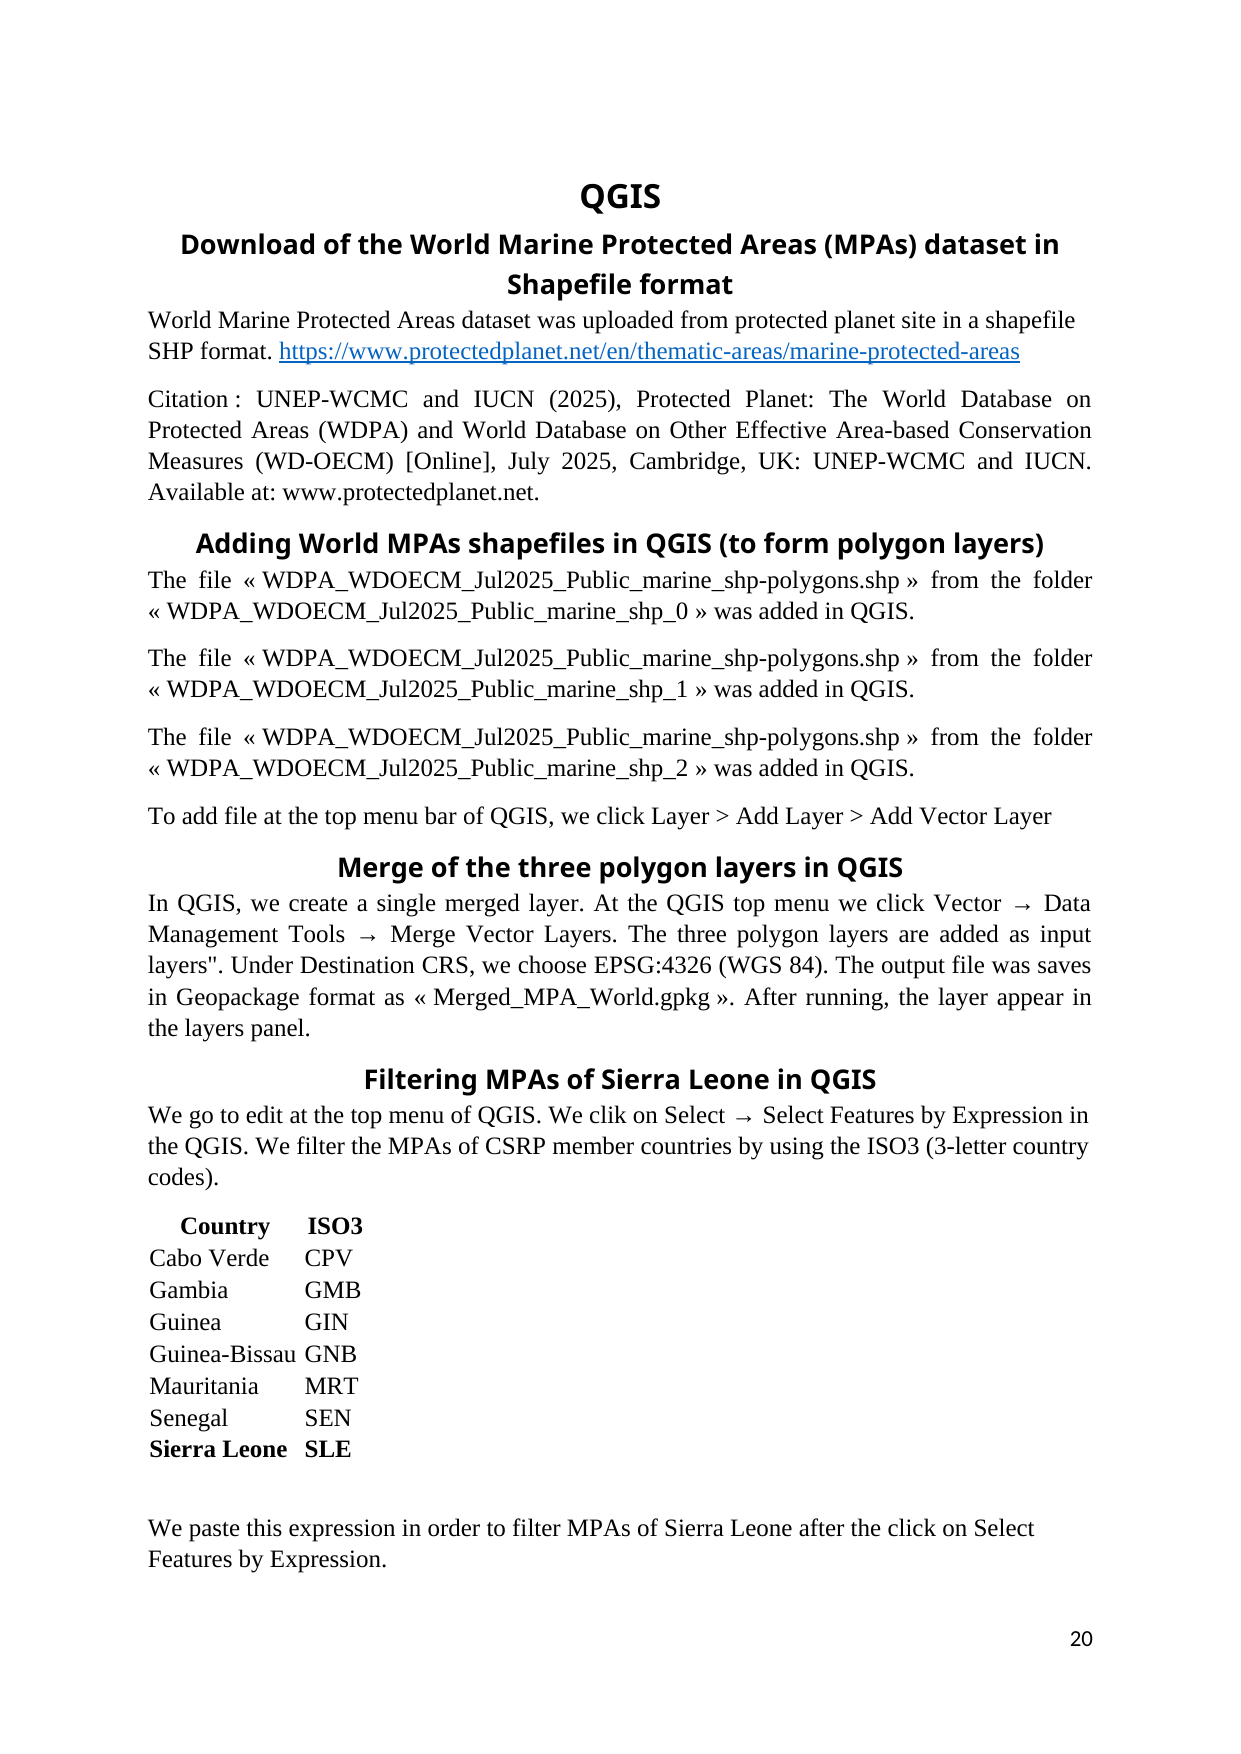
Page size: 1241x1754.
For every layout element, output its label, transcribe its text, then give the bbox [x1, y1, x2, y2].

text We paste this expression in order to filter MPAs of Sierra Leone after the click on Select Features by Expression. [148, 1513, 1093, 1572]
text The file « WDPA_WDOECM_Jul2025_Public_marine_shp-polygons.shp » from the folder « WDPA_WDOECM_Jul2025_Public_marine_shp_2 » was added in QGIS. [148, 722, 1093, 782]
table_cell SLE [303, 1433, 367, 1465]
table_cell GNB [303, 1338, 367, 1369]
text In QGIS, we create a single merged layer. At the QGIS top menu we click Vector → Data Management Tools → Merge Vector Layers. The three polygon layers are added as input layers". Under Destination CRS, we choose EPSG:4326 (WGS 84). The output file was saves in Geopackage format as « Merged_MPA_World.gpkg ». After running, the layer appear in the layers panel. [148, 888, 1093, 1041]
subtitle Download of the World Marine Protected Areas (MPAs) dataset in Shapefile format [148, 226, 1093, 302]
text To add file at the top menu bar of QGIS, we click Layer > Add Layer > Add Vector Layer [148, 801, 1093, 830]
table_header ISO3 [303, 1210, 367, 1242]
text We go to edit at the top menu of QGIS. We clik on Select → Select Features by Expression in the QGIS. We filter the MPAs of CSRP member countries by using the ISO3 (3-letter country codes). [148, 1100, 1093, 1191]
table_header Country [148, 1210, 303, 1242]
subtitle Filtering MPAs of Sierra Leone in QGIS [148, 1060, 1093, 1097]
text Citation : UNEP-WCMC and IUCN (2025), Protected Planet: The World Database on Protected Areas (WDPA) and World Database on Other Effective Area-based Conservation Measures (WD-OECM) [Online], July 2025, Cambridge, UK: UNEP-WCMC and IUCN. Available at: www.protectedplanet.net. [148, 384, 1093, 506]
table_cell Senegal [148, 1401, 303, 1433]
text The file « WDPA_WDOECM_Jul2025_Public_marine_shp-polygons.shp » from the folder « WDPA_WDOECM_Jul2025_Public_marine_shp_1 » was added in QGIS. [148, 643, 1093, 703]
table_cell SEN [303, 1401, 367, 1433]
table_cell Mauritania [148, 1369, 303, 1401]
text World Marine Protected Areas dataset was uploaded from protected planet site in a shapefile SHP format. https://www.protectedplanet.net/en/thematic-areas/marine-protected-areas [148, 305, 1093, 365]
table_cell GIN [303, 1306, 367, 1337]
table_cell CPV [303, 1242, 367, 1274]
subtitle QGIS [148, 173, 1093, 218]
table_cell Guinea [148, 1306, 303, 1337]
table_cell MRT [303, 1369, 367, 1401]
subtitle Merge of the three polygon layers in QGIS [148, 849, 1093, 886]
table_cell Gambia [148, 1274, 303, 1306]
table_cell Cabo Verde [148, 1242, 303, 1274]
table_cell Sierra Leone [148, 1433, 303, 1465]
text The file « WDPA_WDOECM_Jul2025_Public_marine_shp-polygons.shp » from the folder « WDPA_WDOECM_Jul2025_Public_marine_shp_0 » was added in QGIS. [148, 565, 1093, 624]
table_cell GMB [303, 1274, 367, 1306]
table_cell Guinea-Bissau [148, 1338, 303, 1369]
subtitle Adding World MPAs shapefiles in QGIS (to form polygon layers) [148, 525, 1093, 562]
